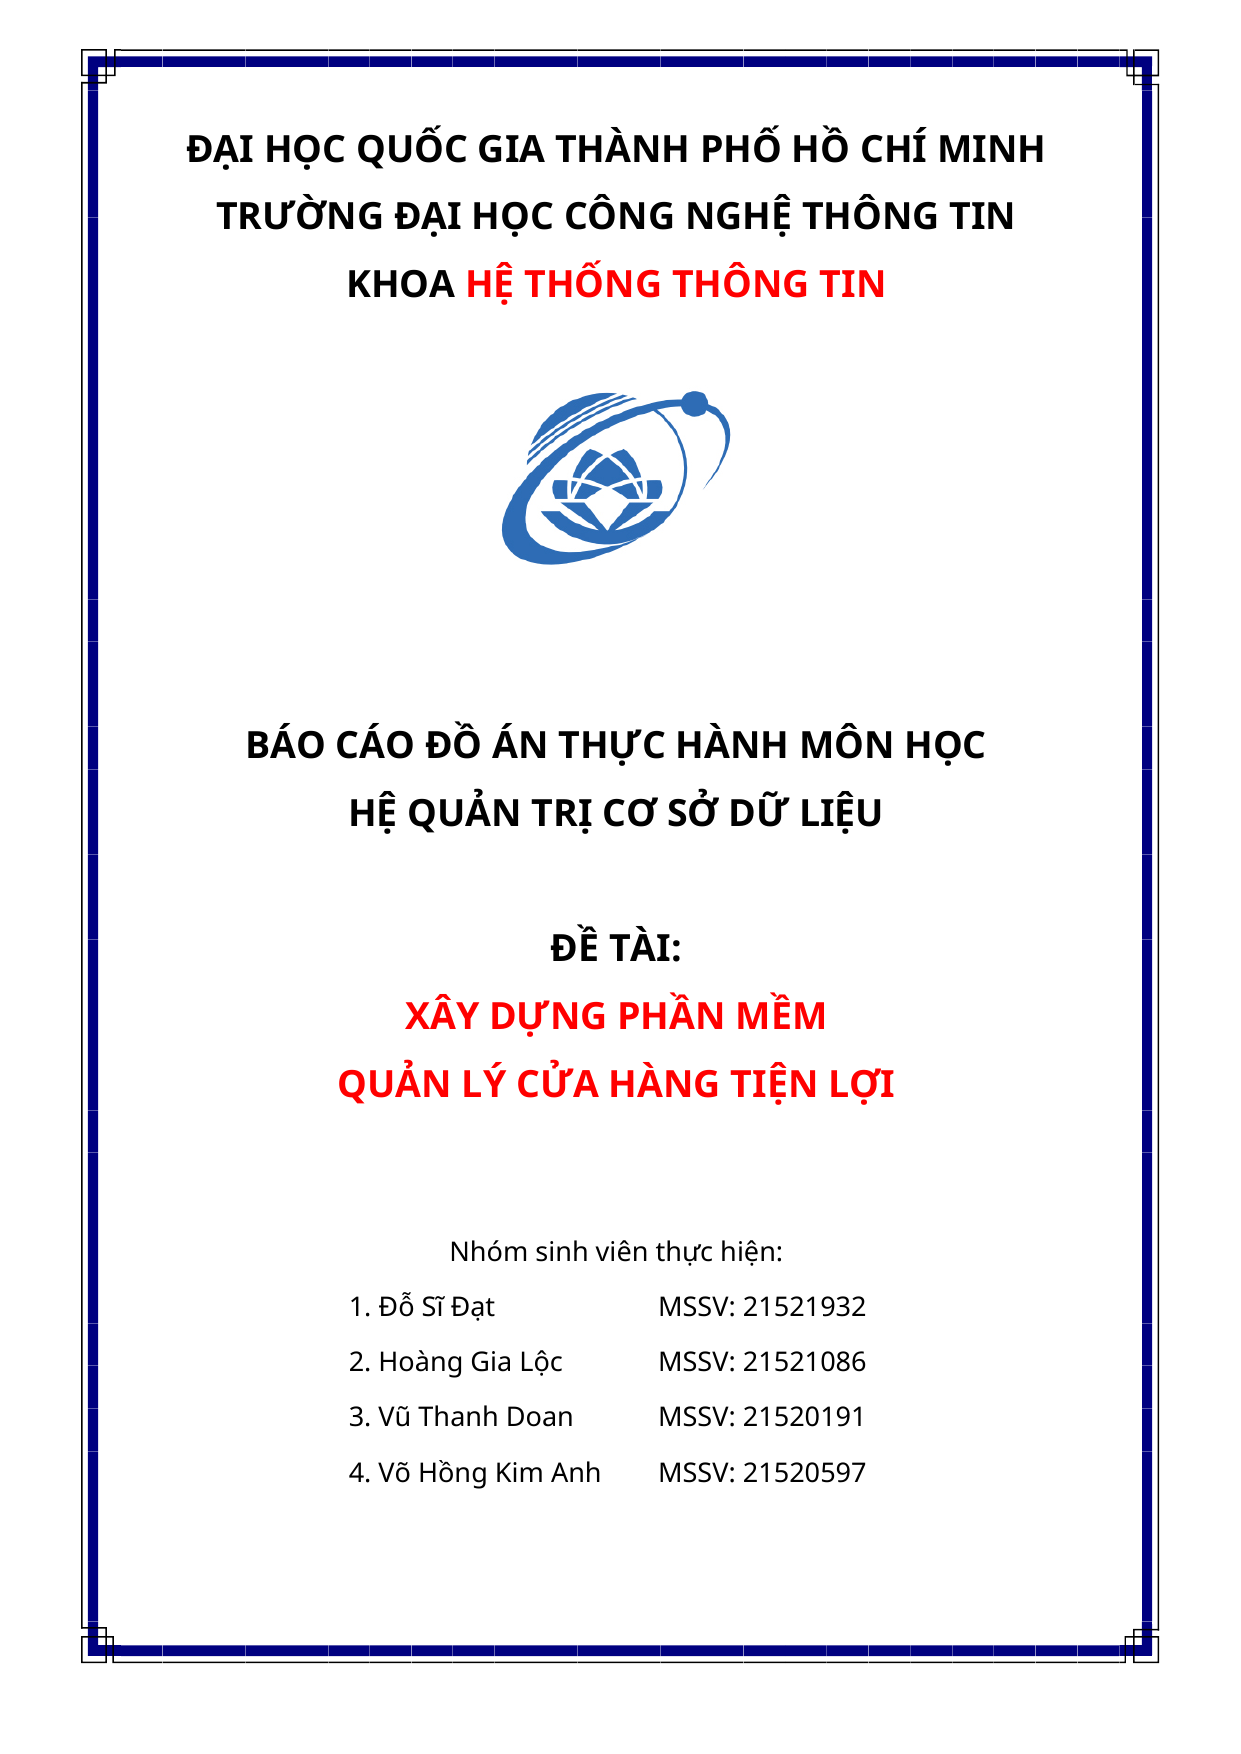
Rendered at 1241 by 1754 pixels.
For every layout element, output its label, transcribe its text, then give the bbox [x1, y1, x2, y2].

text XÂY DỰNG PHẦN MỀM [133, 989, 1099, 1041]
text KHOA HỆ THỐNG THÔNG TIN [133, 257, 1099, 308]
text 4. Võ Hồng Kim Anh MSSV: 21520597 [133, 1453, 1099, 1490]
picture [499, 385, 733, 567]
text Nhóm sinh viên thực hiện: [133, 1232, 1099, 1269]
text 3. Vũ Thanh Doan MSSV: 21520191 [133, 1398, 1099, 1435]
text TRƯỜNG ĐẠI HỌC CÔNG NGHỆ THÔNG TIN [133, 189, 1099, 241]
text 1. Đỗ Sĩ Đạt MSSV: 21521932 [133, 1287, 1099, 1324]
text ĐẠI HỌC QUỐC GIA THÀNH PHỐ HỒ CHÍ MINH [133, 122, 1099, 173]
text QUẢN LÝ CỬA HÀNG TIỆN LỢI [133, 1057, 1099, 1108]
text ĐỀ TÀI: [133, 922, 1099, 973]
text 2. Hoàng Gia Lộc MSSV: 21521086 [133, 1343, 1099, 1379]
text HỆ QUẢN TRỊ CƠ SỞ DỮ LIỆU [133, 786, 1099, 837]
text BÁO CÁO ĐỒ ÁN THỰC HÀNH MÔN HỌC [133, 719, 1099, 770]
